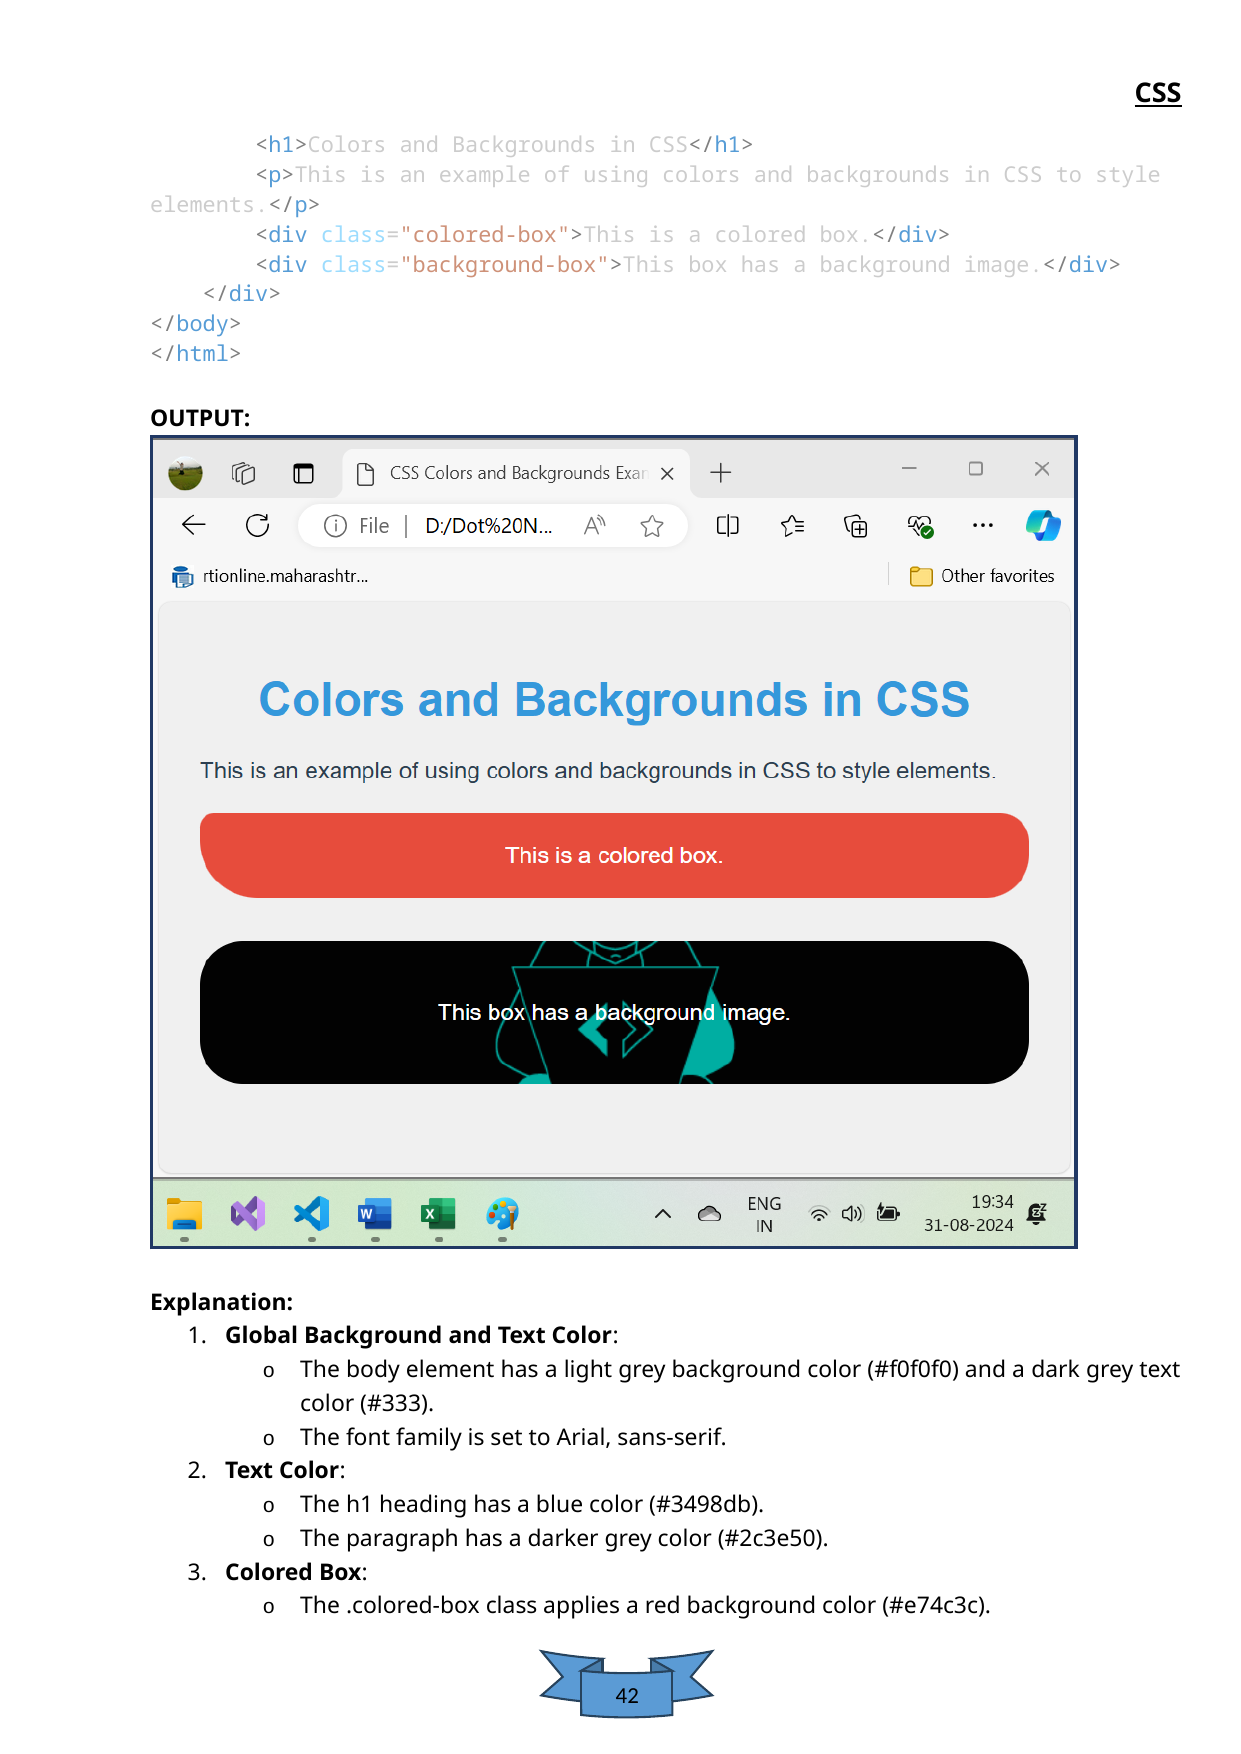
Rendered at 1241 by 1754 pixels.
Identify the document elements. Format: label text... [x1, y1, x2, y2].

text <h1>Colors and Backgrounds in CSS</h1> [150, 129, 1181, 159]
text OUTPUT: [150, 401, 1181, 433]
picture [153, 438, 1074, 1246]
text <div class="colored-box">This is a colored box.</div> [150, 219, 1181, 248]
list The body element has a light grey background color (#f0f0f0) and a dark grey text color (#333). [262, 1353, 1181, 1418]
text <p>This is an example of using colors and backgrounds in CSS to style elements.</p> [150, 159, 1181, 219]
text <div class="background-box">This box has a background image.</div> [150, 248, 1181, 278]
list The h1 heading has a blue color (#3498db). [262, 1488, 1181, 1519]
text </body> [150, 308, 1181, 338]
list The .colored-box class applies a red background color (#e74c3c). [262, 1589, 1181, 1620]
list The paragraph has a darker grey color (#2c3e50). [262, 1522, 1181, 1553]
list Colored Box: [187, 1555, 1181, 1587]
text Explanation: [150, 1285, 1181, 1317]
text </div> [150, 278, 1181, 308]
text </html> [150, 338, 1181, 368]
list The font family is set to Arial, sans-serif. [262, 1420, 1181, 1452]
list Global Background and Text Color: [187, 1319, 1181, 1350]
list Text Color: [187, 1454, 1181, 1485]
